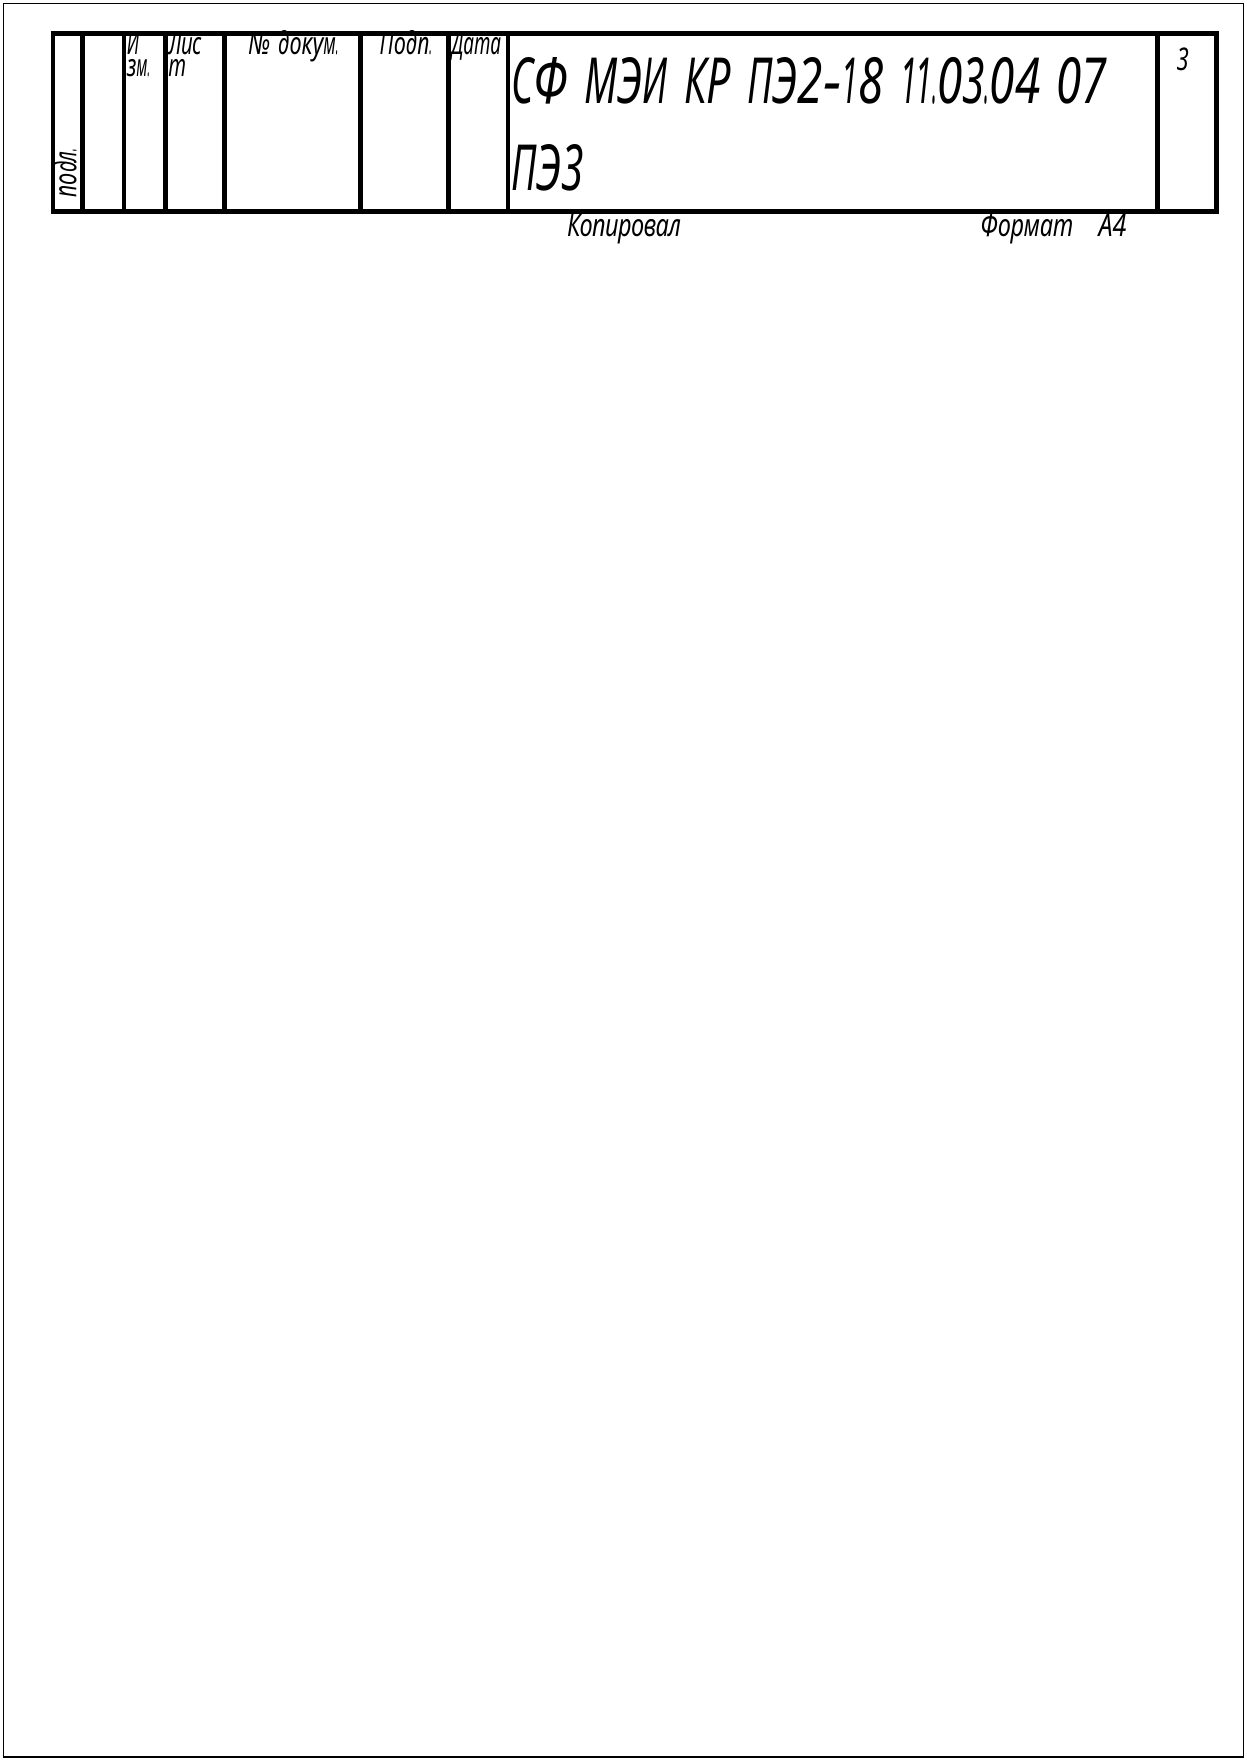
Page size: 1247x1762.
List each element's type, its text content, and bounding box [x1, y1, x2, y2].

table_cell № докум. [227, 36, 358, 209]
table_cell Дата [451, 36, 506, 209]
table_cell Изм. [126, 36, 163, 209]
table_cell Подп. [363, 36, 446, 209]
table_cell Лист [168, 36, 222, 209]
text Копировал Формат A4 [567, 214, 1228, 242]
table_cell 3 [1160, 36, 1214, 209]
